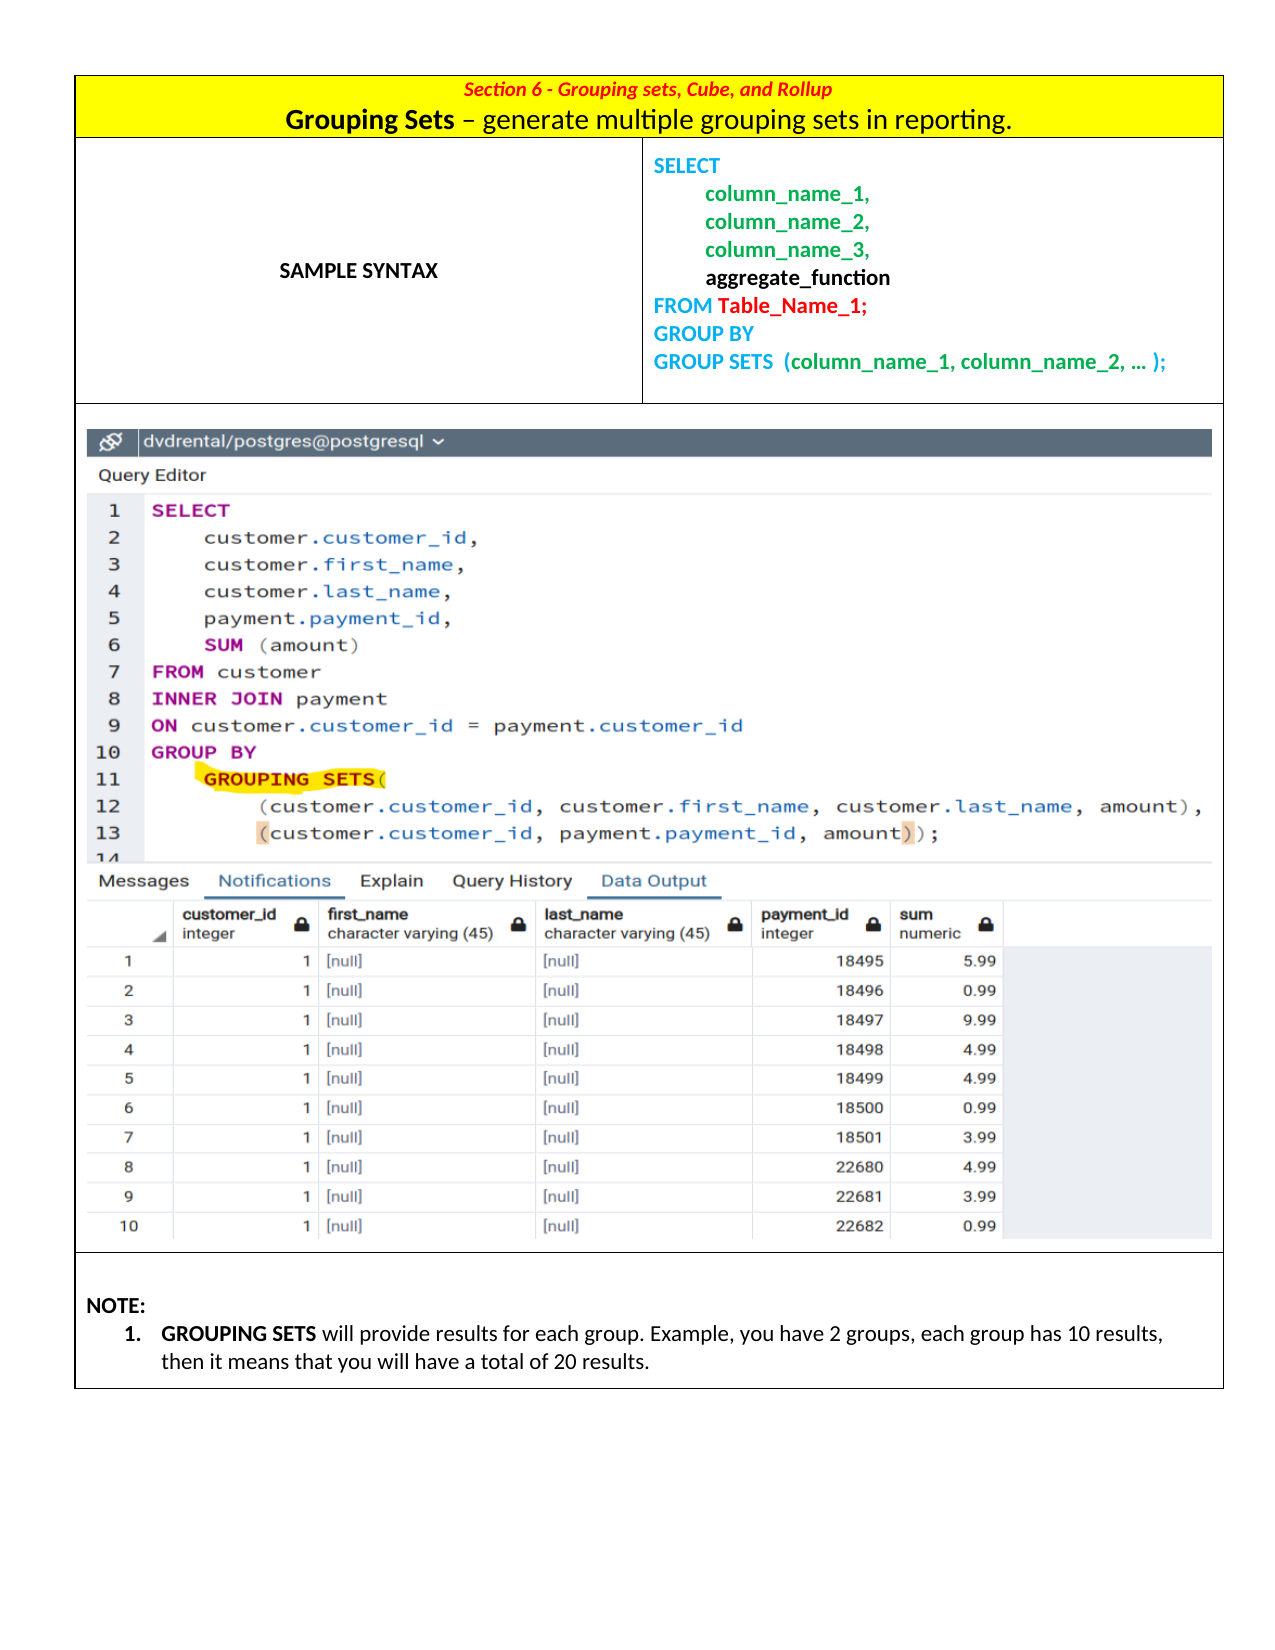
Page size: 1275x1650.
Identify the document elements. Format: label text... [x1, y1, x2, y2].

table_cell SAMPLE SYNTAX [76, 138, 642, 403]
table_header Section 6 - Grouping sets, Cube, and Rollup Grouping Sets – generate multiple grouping sets in reporting. [76, 76, 1223, 137]
table_cell [76, 404, 1223, 1252]
table_cell NOTE: GROUPING SETS will provide results for each group. Example, you have 2 groups, each group has 10 results, then it means that you will have a total of 20 results. [76, 1253, 1223, 1388]
picture [86, 429, 1212, 1239]
table_cell SELECT column_name_1, column_name_2, column_name_3, aggregate_function FROM Table_Name_1; GROUP BY GROUP SETS (column_name_1, column_name_2, … ); [643, 138, 1223, 403]
